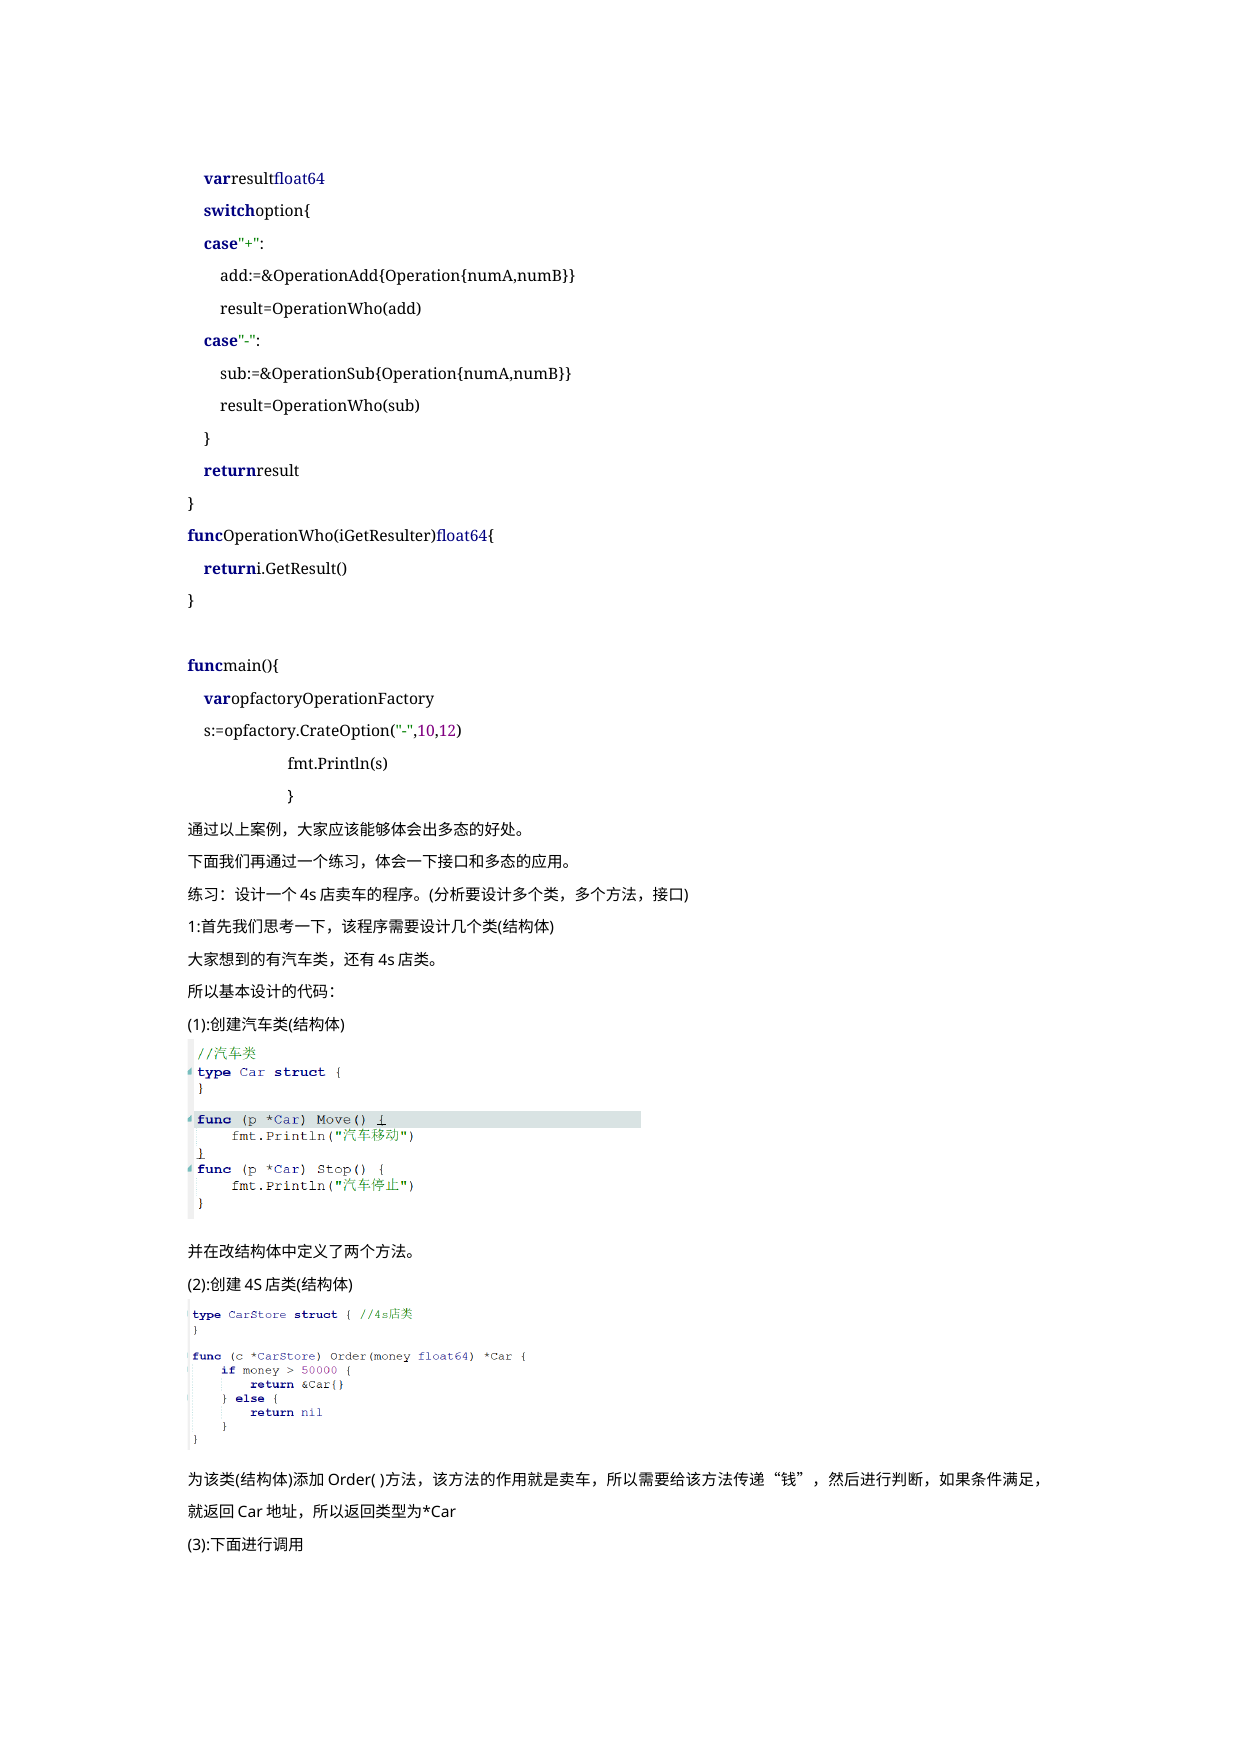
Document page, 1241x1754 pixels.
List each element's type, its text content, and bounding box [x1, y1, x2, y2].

text result=OperationWho(add) [187, 292, 1053, 324]
text 并在改结构体中定义了两个方法。 [187, 1234, 1053, 1267]
text s:=opfactory.CrateOption("-",10,12) [187, 714, 1053, 747]
text funcOperationWho(iGetResulter)float64{ [187, 519, 1053, 552]
picture [187, 1299, 677, 1450]
text varopfactoryOperationFactory [187, 682, 1053, 714]
text 通过以上案例，大家应该能够体会出多态的好处。 [187, 812, 1053, 844]
text (3):下面进行调用 [187, 1527, 1053, 1559]
text result=OperationWho(sub) [187, 389, 1053, 422]
text returnresult [187, 454, 1053, 487]
text } [187, 584, 1053, 617]
text switchoption{ [187, 194, 1053, 227]
text } [187, 422, 1053, 454]
text 1:首先我们思考一下，该程序需要设计几个类(结构体) [187, 909, 1053, 942]
text 大家想到的有汽车类，还有4s店类。 [187, 942, 1053, 974]
text 所以基本设计的代码： [187, 974, 1053, 1007]
picture [187, 1039, 641, 1219]
text 为该类(结构体)添加Order( )方法，该方法的作用就是卖车，所以需要给该方法传递“钱”，然后进行判断，如果条件满足，就返回Car地址，所以返回类型为*Car [187, 1462, 1053, 1527]
text sub:=&OperationSub{Operation{numA,numB}} [187, 357, 1053, 389]
text varresultfloat64 [187, 162, 1053, 194]
text 下面我们再通过一个练习，体会一下接口和多态的应用。 [187, 844, 1053, 877]
text fmt.Println(s) [187, 747, 1053, 779]
text 练习：设计一个4s店卖车的程序。(分析要设计多个类，多个方法，接口) [187, 877, 1053, 909]
text funcmain(){ [187, 649, 1053, 682]
text } [187, 487, 1053, 519]
text } [187, 779, 1053, 812]
text (2):创建4S店类(结构体) [187, 1267, 1053, 1299]
text add:=&OperationAdd{Operation{numA,numB}} [187, 259, 1053, 292]
text returni.GetResult() [187, 552, 1053, 584]
text (1):创建汽车类(结构体) [187, 1007, 1053, 1039]
text case"+": [187, 227, 1053, 259]
text case"-": [187, 324, 1053, 357]
